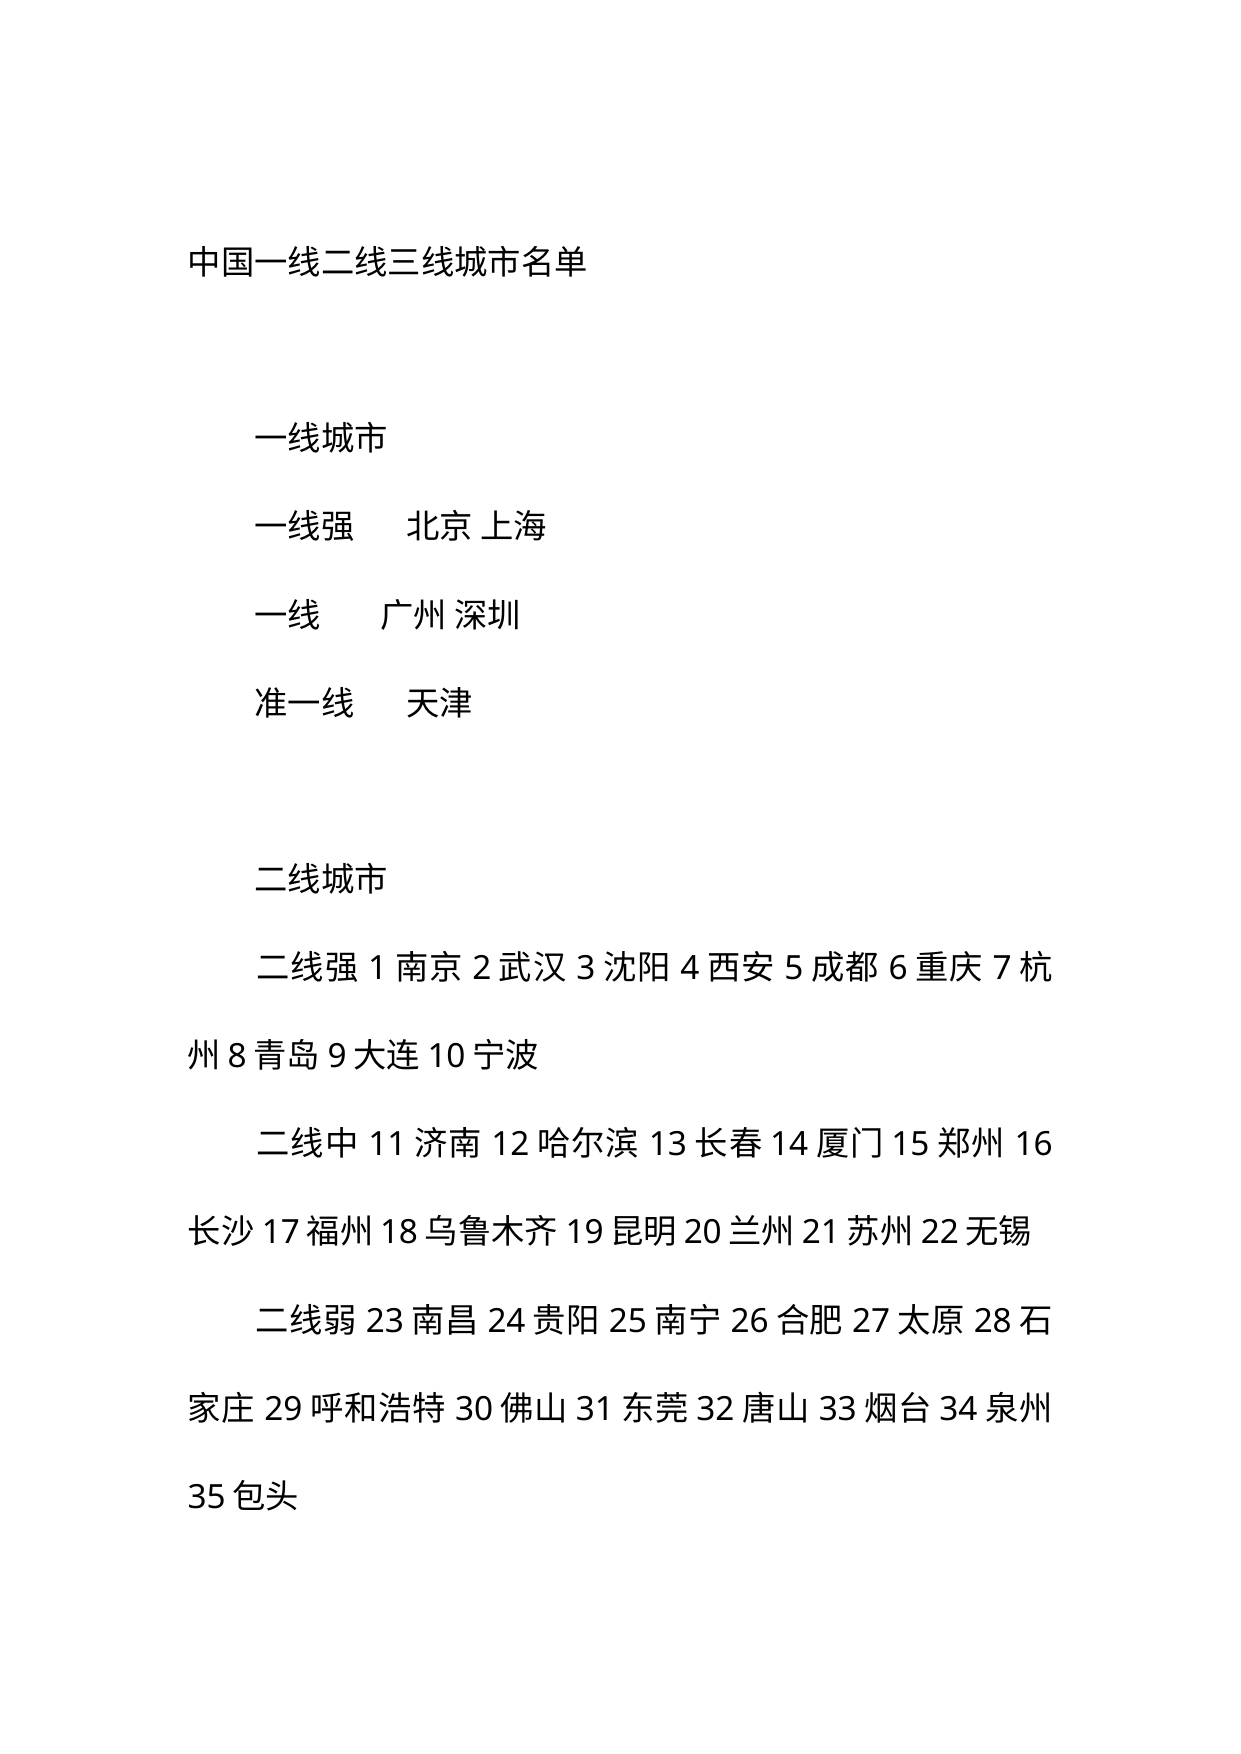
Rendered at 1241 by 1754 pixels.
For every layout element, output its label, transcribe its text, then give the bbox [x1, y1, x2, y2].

text 二线强 1南京 2武汉 3沈阳 4西安 5成都 6重庆 7杭州8青岛 9大连 10宁波 [187, 921, 1053, 1097]
text 一线强 北京 上海 [187, 480, 1053, 568]
text 二线弱 23南昌 24贵阳 25南宁 26合肥 27太原 28石家庄 29呼和浩特 30佛山31东莞32唐山 33烟台34泉州35包头 [187, 1273, 1053, 1538]
text 准一线 天津 [187, 657, 1053, 745]
text 一线 广州 深圳 [187, 568, 1053, 657]
text 二线中 11济南 12哈尔滨 13长春14厦门15郑州 16长沙 17福州18乌鲁木齐 19昆明20兰州21苏州 22无锡 [187, 1097, 1053, 1273]
text 二线城市 [187, 833, 1053, 921]
text 中国一线二线三线城市名单 [187, 216, 1053, 304]
text 一线城市 [187, 392, 1053, 480]
